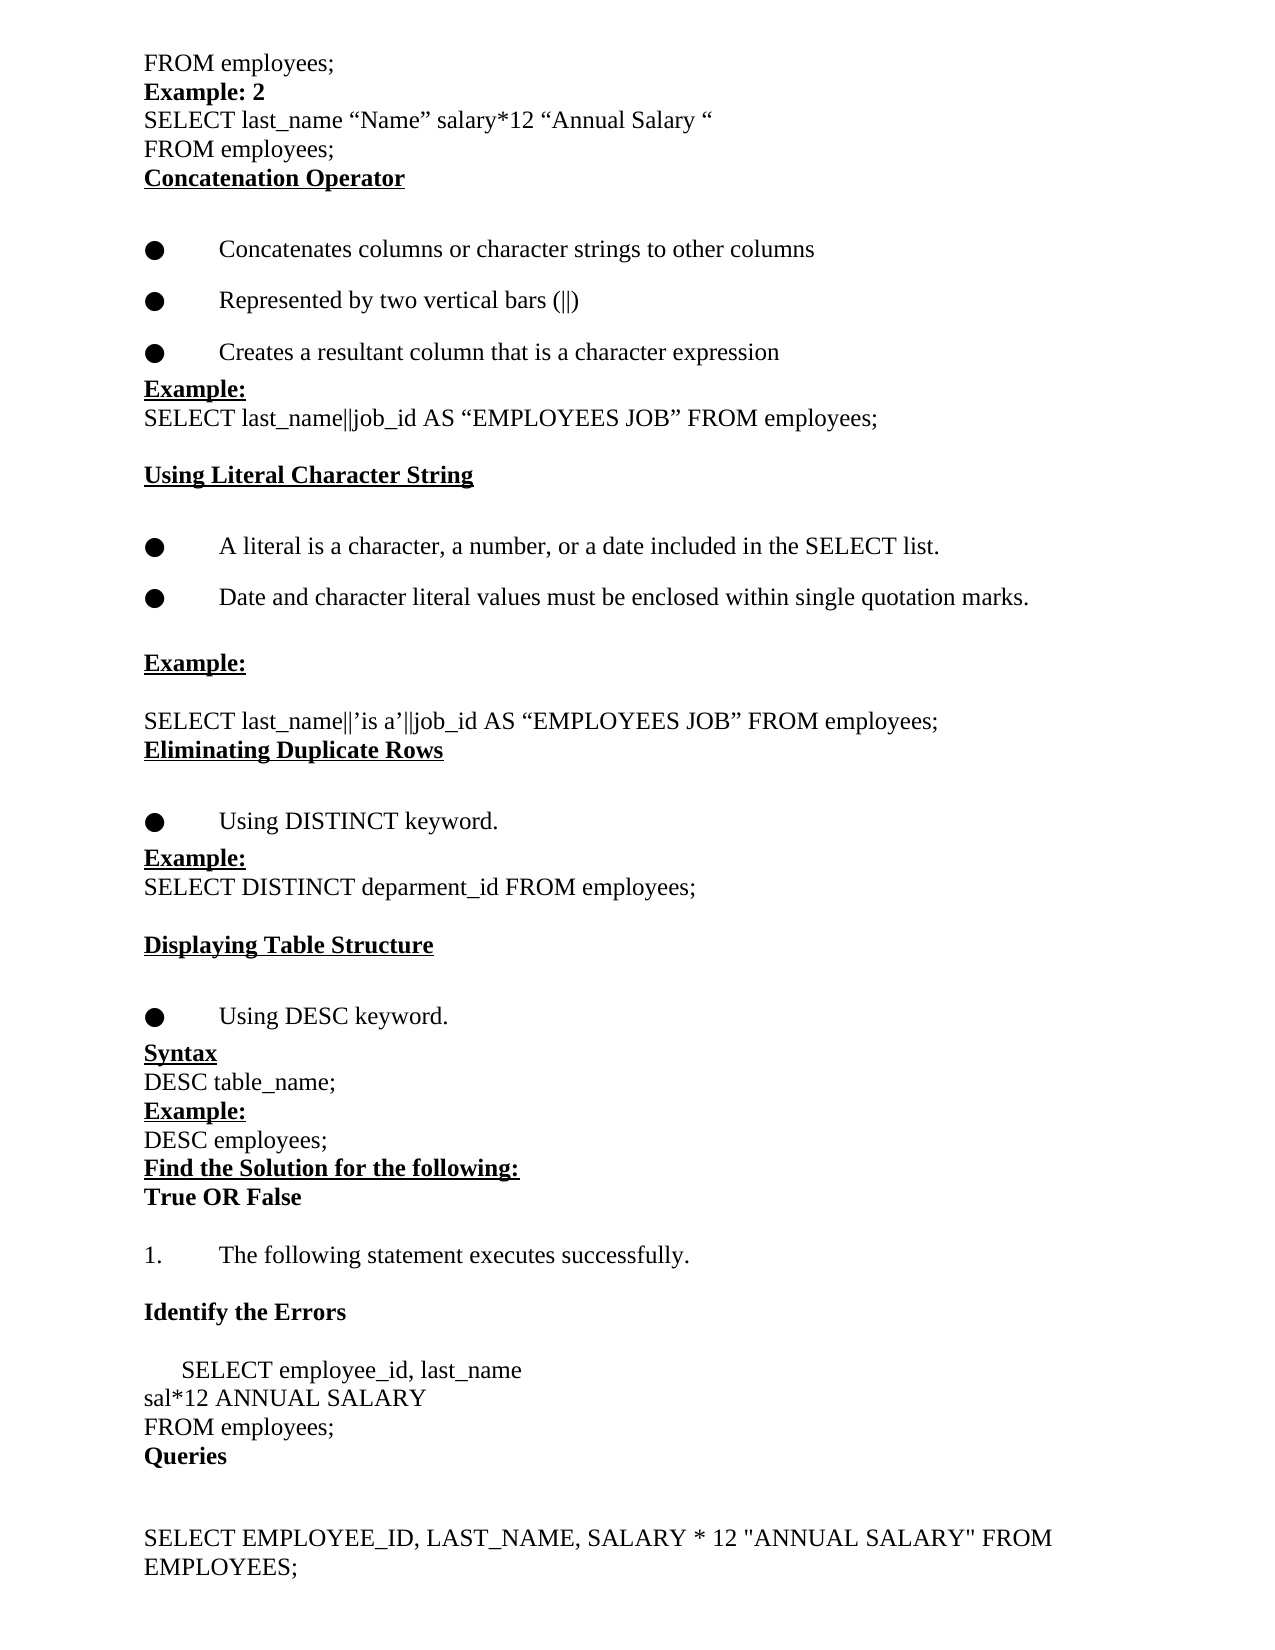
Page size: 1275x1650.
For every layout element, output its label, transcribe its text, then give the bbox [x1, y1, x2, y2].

text DESC table_name; [143, 1067, 1144, 1096]
list Creates a resultant column that is a character expression [143, 323, 1144, 374]
text Concatenation Operator [143, 163, 1144, 192]
list Represented by two vertical bars (||) [143, 272, 1144, 323]
list Using DESC keyword. [143, 987, 1144, 1038]
text Syntax [143, 1038, 1144, 1067]
list Date and character literal values must be enclosed within single quotation marks. [143, 568, 1144, 620]
text SELECT last_name||’is a’||job_id AS “EMPLOYEES JOB” FROM employees; [143, 706, 1144, 735]
list A literal is a character, a number, or a date included in the SELECT list. [143, 517, 1144, 568]
text SELECT DISTINCT deparment_id FROM employees; [143, 872, 1144, 901]
text SELECT EMPLOYEE_ID, LAST_NAME, SALARY * 12 "ANNUAL SALARY" FROM EMPLOYEES; [144, 1523, 1144, 1581]
text Example: [143, 648, 1144, 677]
text Identify the Errors [143, 1297, 1144, 1326]
text SELECT employee_id, last_name [143, 1355, 1144, 1383]
text SELECT last_name “Name” salary*12 “Annual Salary “ [143, 105, 1144, 134]
list Concatenates columns or character strings to other columns [143, 220, 1144, 272]
text Queries [143, 1441, 1144, 1470]
text Displaying Table Structure [143, 930, 1144, 958]
text Example: [143, 843, 1144, 872]
text FROM employees; [143, 1412, 1144, 1441]
list Using DISTINCT keyword. [143, 792, 1144, 843]
text FROM employees; [143, 134, 1144, 163]
text Find the Solution for the following: [143, 1153, 1144, 1182]
text True OR False [143, 1182, 1144, 1211]
text Example: 2 [143, 77, 1144, 105]
text DESC employees; [143, 1125, 1144, 1153]
list The following statement executes successfully. [143, 1240, 1144, 1268]
text Eliminating Duplicate Rows [143, 735, 1144, 763]
text FROM employees; [143, 48, 1144, 77]
text sal*12 ANNUAL SALARY [143, 1383, 1144, 1412]
text Using Literal Character String [143, 460, 1144, 489]
text Example: [143, 1096, 1144, 1125]
text SELECT last_name||job_id AS “EMPLOYEES JOB” FROM employees; [143, 403, 1144, 432]
text Example: [143, 374, 1144, 403]
